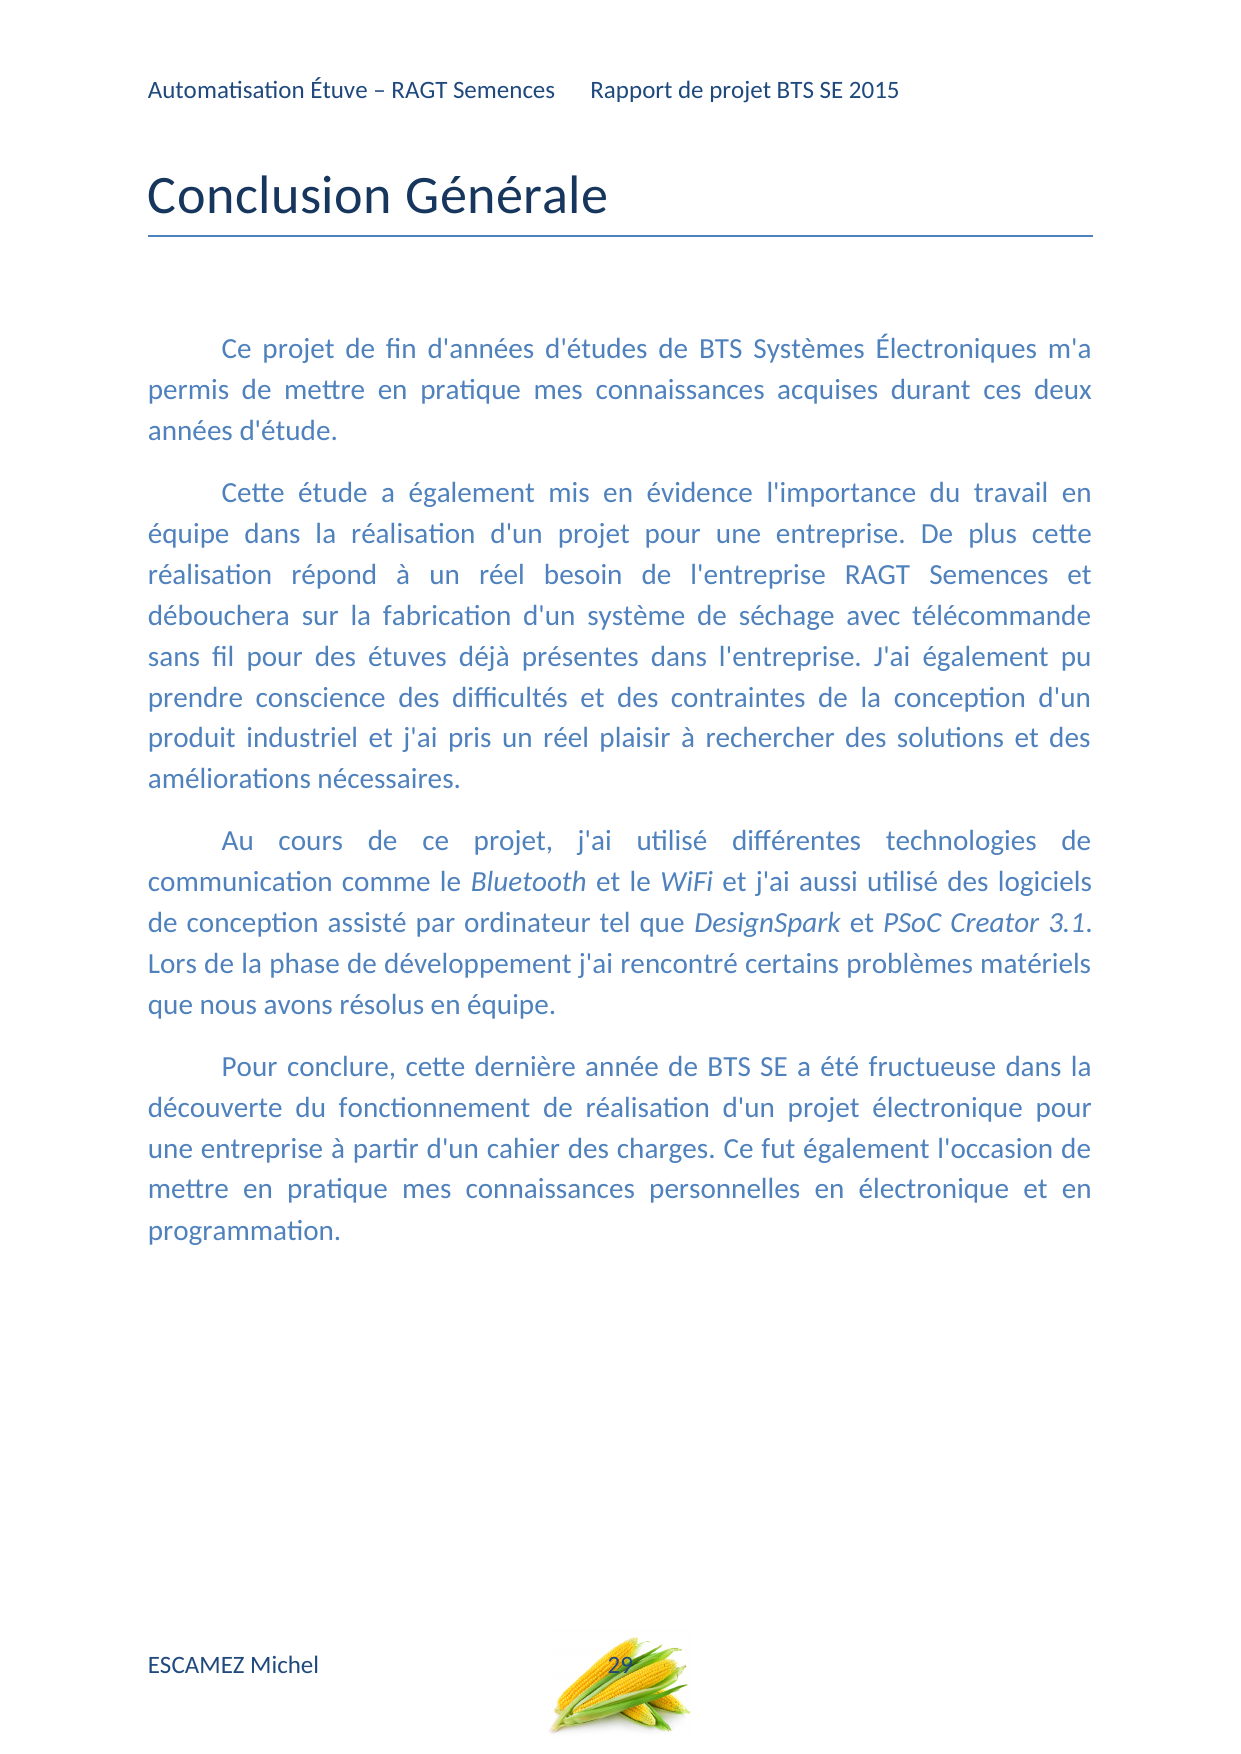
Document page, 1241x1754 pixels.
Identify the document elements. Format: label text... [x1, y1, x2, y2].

text Ce projet de fin d'années d'études de BTS Systèmes Électroniques m'a permis de mettre en pratique mes connaissances acquises durant ces deux années d'étude. [148, 330, 1093, 448]
text Au cours de ce projet, j'ai utilisé différentes technologies de communication comme le Bluetooth et le WiFi et j'ai aussi utilisé des logiciels de conception assisté par ordinateur tel que DesignSpark et PSoC Creator 3.1. Lors de la phase de développement j'ai rencontré certains problèmes matériels que nous avons résolus en équipe. [148, 822, 1093, 1022]
text Pour conclure, cette dernière année de BTS SE a été fructueuse dans la découverte du fonctionnement de réalisation d'un projet électronique pour une entreprise à partir d'un cahier des charges. Ce fut également l'occasion de mettre en pratique mes connaissances personnelles en électronique et en programmation. [148, 1048, 1093, 1247]
title Conclusion Générale [148, 161, 1093, 235]
picture [545, 1629, 694, 1742]
text Cette étude a également mis en évidence l'importance du travail en équipe dans la réalisation d'un projet pour une entreprise. De plus cette réalisation répond à un réel besoin de l'entreprise RAGT Semences et débouchera sur la fabrication d'un système de séchage avec télécommande sans fil pour des étuves déjà présentes dans l'entreprise. J'ai également pu prendre conscience des difficultés et des contraintes de la conception d'un produit industriel et j'ai pris un réel plaisir à rechercher des solutions et des améliorations nécessaires. [148, 474, 1093, 796]
